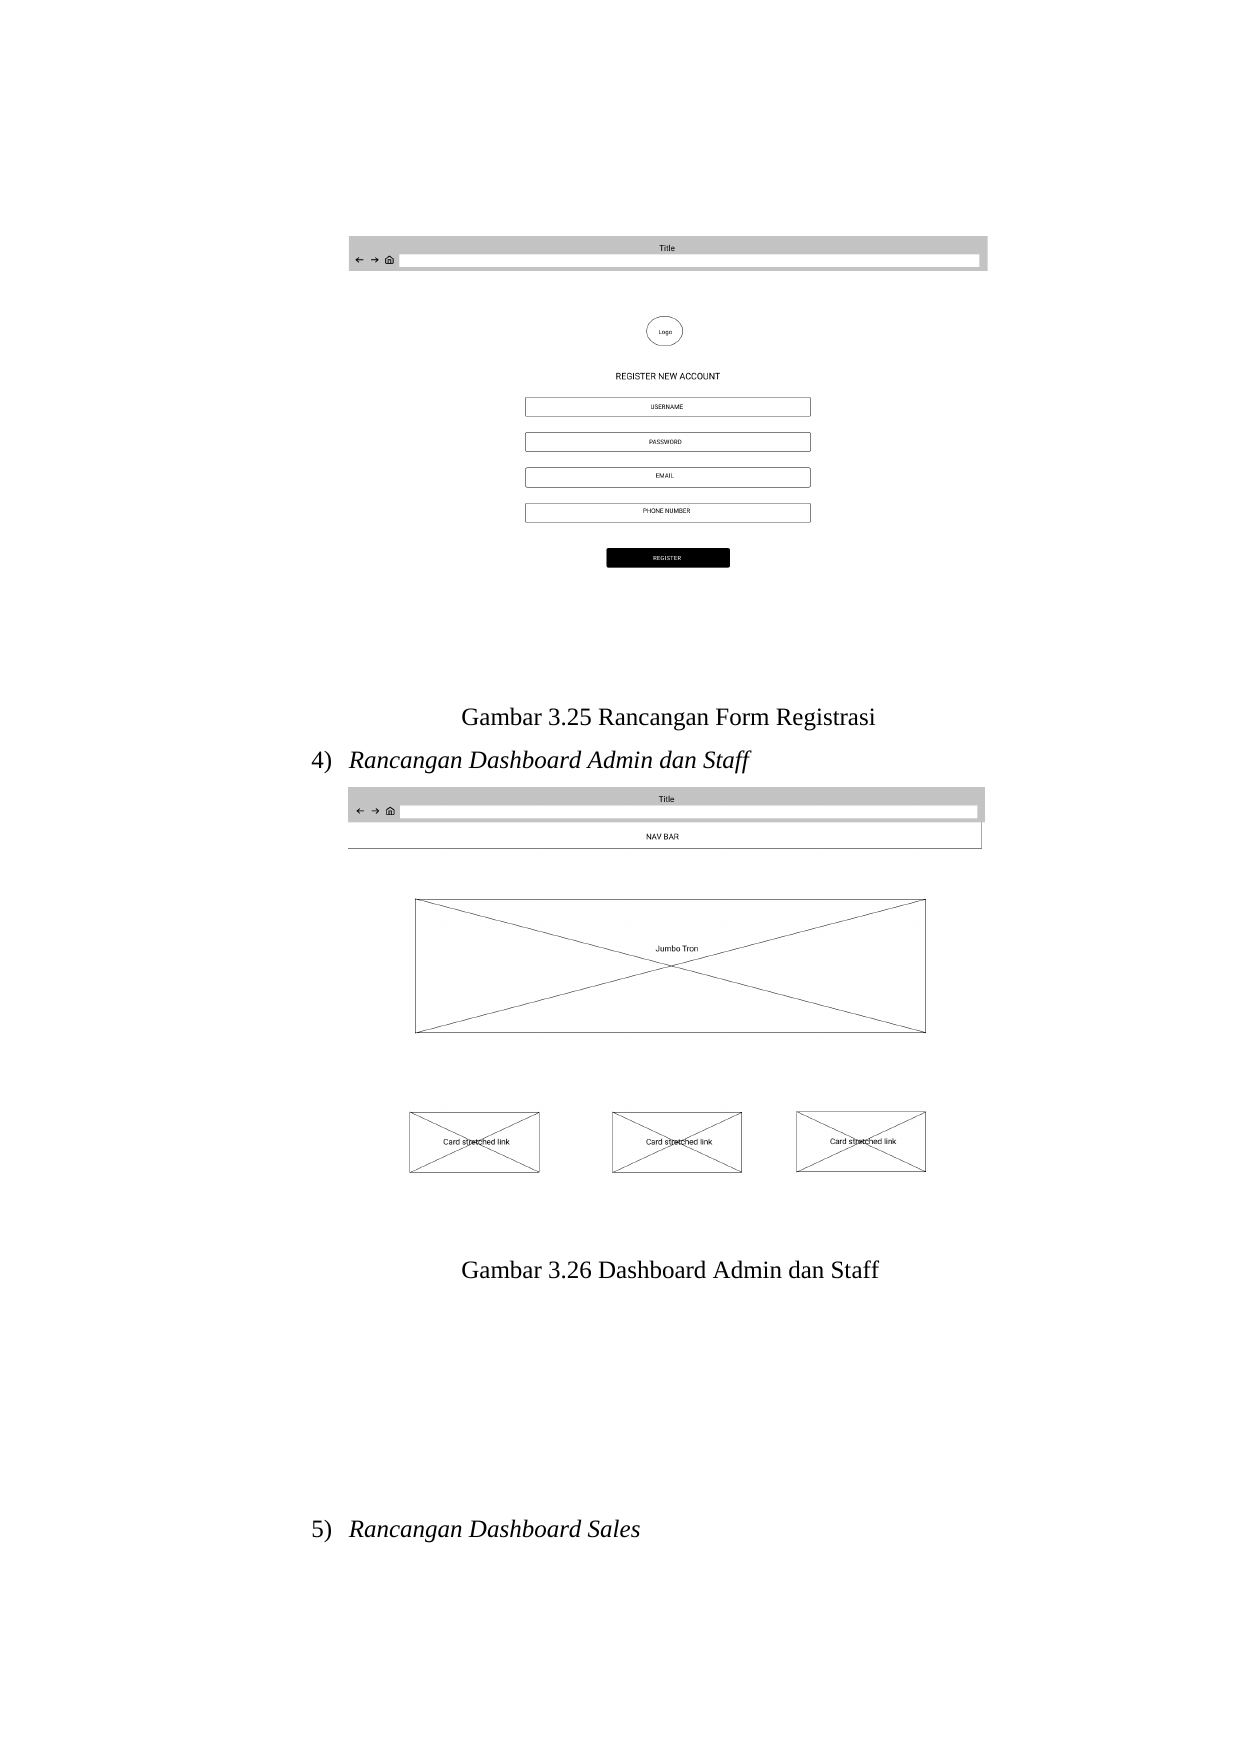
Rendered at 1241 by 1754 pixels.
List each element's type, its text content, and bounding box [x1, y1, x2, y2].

picture [348, 236, 988, 688]
list Gambar 3.26 Dashboard Admin dan Staff [349, 1255, 1063, 1284]
list Rancangan Dashboard Sales [311, 1514, 1063, 1542]
picture [348, 787, 985, 1241]
list Gambar 3.25 Rancangan Form Registrasi [349, 702, 1063, 731]
list Rancangan Dashboard Admin dan Staff [311, 745, 1063, 774]
